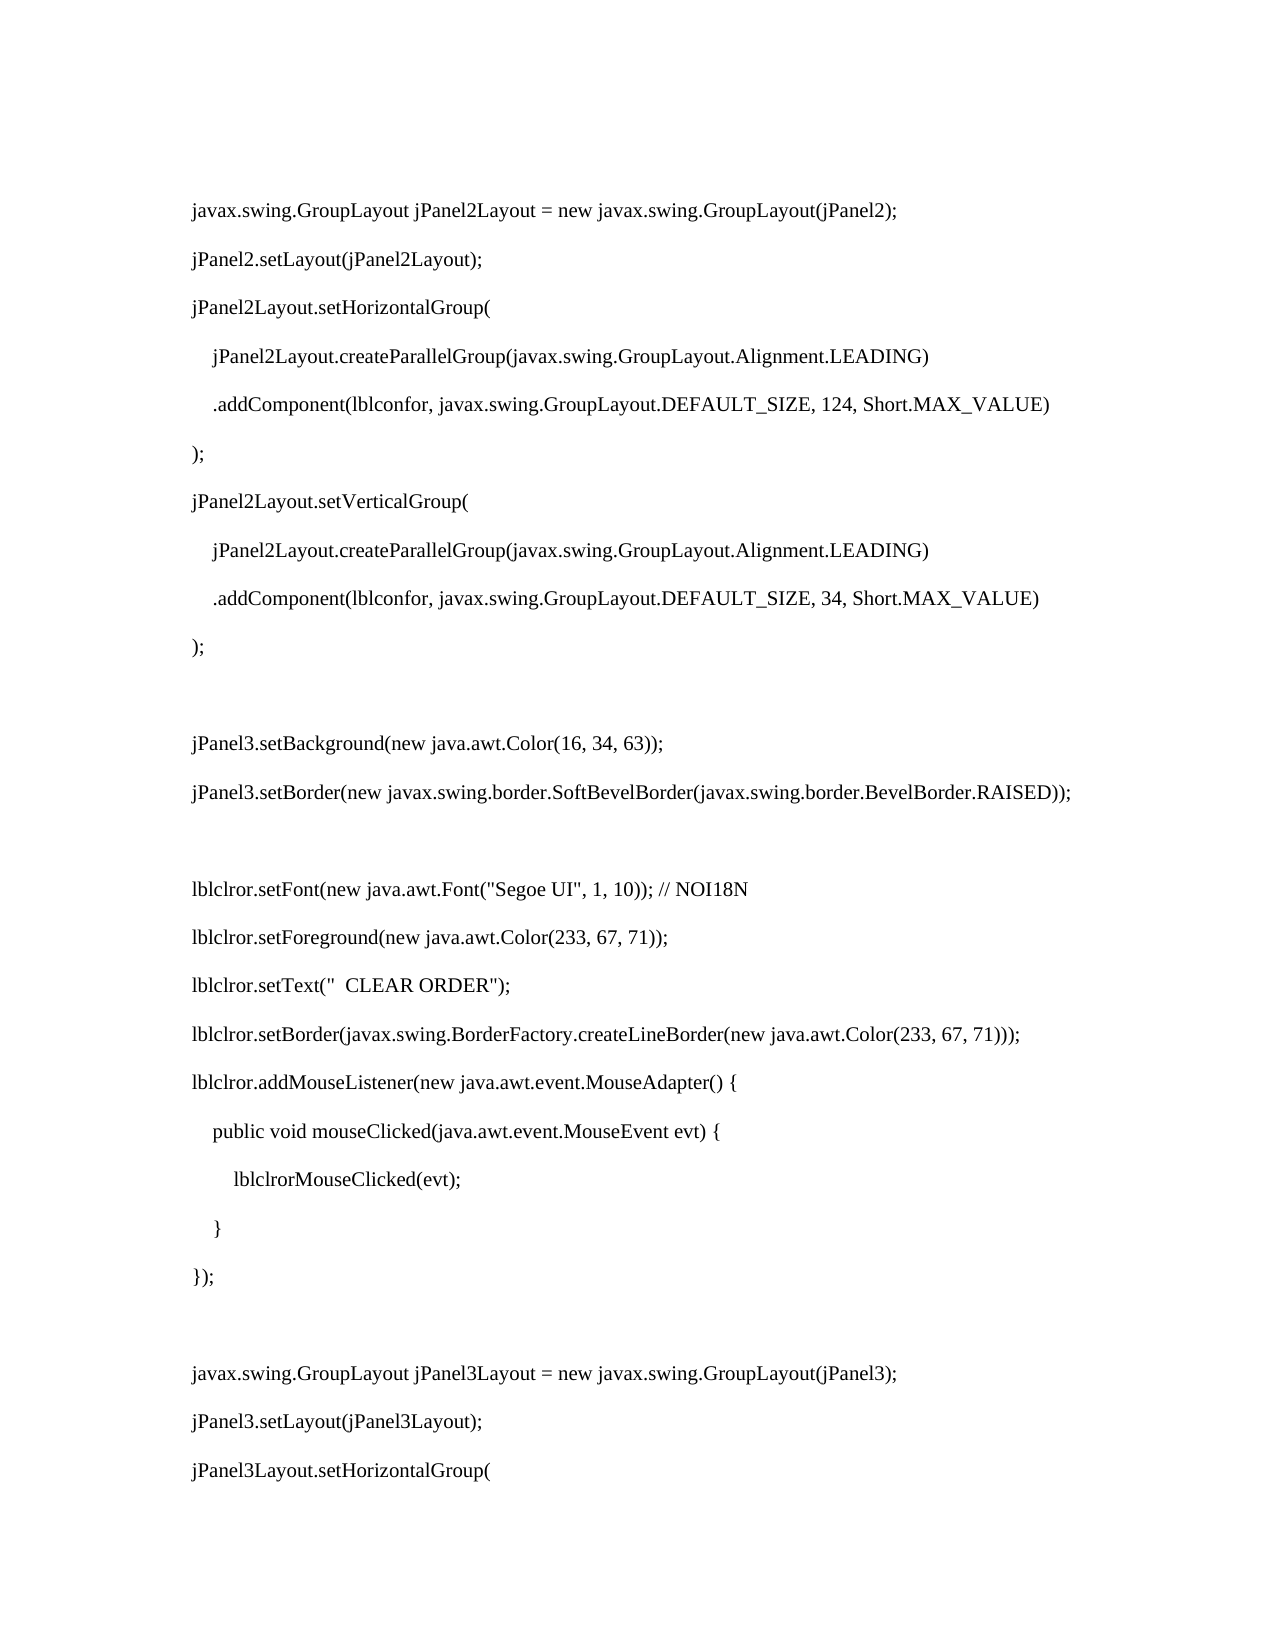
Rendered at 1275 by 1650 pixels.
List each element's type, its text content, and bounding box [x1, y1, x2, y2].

text lblclrorMouseClicked(evt); [150, 1167, 1125, 1191]
text jPanel2Layout.createParallelGroup(javax.swing.GroupLayout.Alignment.LEADING) [150, 537, 1125, 562]
text public void mouseClicked(java.awt.event.MouseEvent evt) { [150, 1119, 1125, 1143]
text jPanel2Layout.setHorizontalGroup( [150, 295, 1125, 319]
text .addComponent(lblconfor, javax.swing.GroupLayout.DEFAULT_SIZE, 124, Short.MAX_VALUE) [150, 392, 1125, 416]
text jPanel2Layout.createParallelGroup(javax.swing.GroupLayout.Alignment.LEADING) [150, 344, 1125, 368]
text jPanel3Layout.setHorizontalGroup( [150, 1458, 1125, 1482]
text javax.swing.GroupLayout jPanel3Layout = new javax.swing.GroupLayout(jPanel3); [150, 1361, 1125, 1385]
text lblclror.setFont(new java.awt.Font("Segoe UI", 1, 10)); // NOI18N [150, 877, 1125, 901]
text lblclror.setForeground(new java.awt.Color(233, 67, 71)); [150, 925, 1125, 949]
text } [150, 1216, 1125, 1240]
text lblclror.setBorder(javax.swing.BorderFactory.createLineBorder(new java.awt.Color(233, 67, 71))); [150, 1022, 1125, 1046]
text jPanel3.setBackground(new java.awt.Color(16, 34, 63)); [150, 731, 1125, 755]
text jPanel2Layout.setVerticalGroup( [150, 489, 1125, 513]
text jPanel3.setBorder(new javax.swing.border.SoftBevelBorder(javax.swing.border.BevelBorder.RAISED)); [150, 780, 1125, 804]
text ); [150, 441, 1125, 465]
text }); [150, 1264, 1125, 1288]
text javax.swing.GroupLayout jPanel2Layout = new javax.swing.GroupLayout(jPanel2); [150, 198, 1125, 222]
text lblclror.addMouseListener(new java.awt.event.MouseAdapter() { [150, 1070, 1125, 1094]
text .addComponent(lblconfor, javax.swing.GroupLayout.DEFAULT_SIZE, 34, Short.MAX_VALUE) [150, 586, 1125, 610]
text lblclror.setText(" CLEAR ORDER"); [150, 973, 1125, 997]
text ); [150, 634, 1125, 658]
text jPanel3.setLayout(jPanel3Layout); [150, 1409, 1125, 1433]
text jPanel2.setLayout(jPanel2Layout); [150, 247, 1125, 271]
